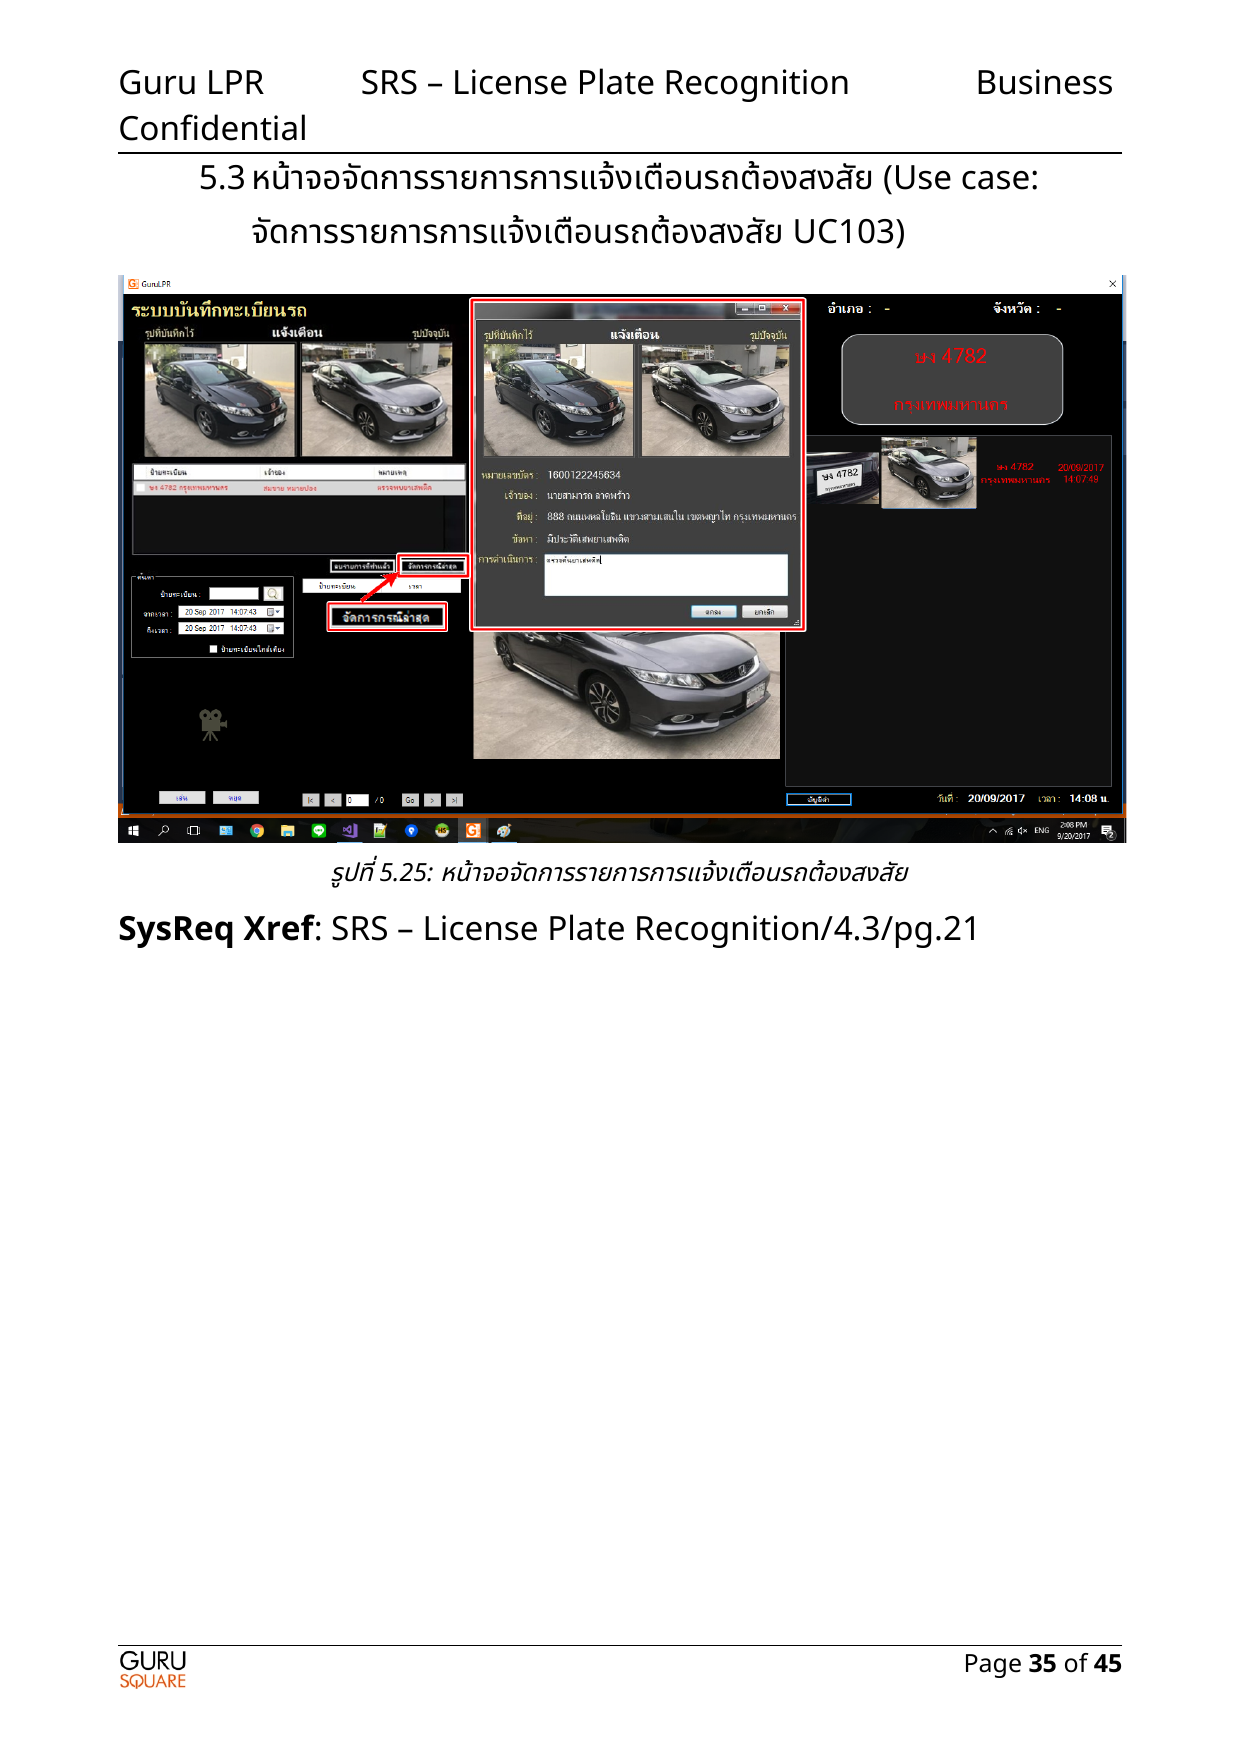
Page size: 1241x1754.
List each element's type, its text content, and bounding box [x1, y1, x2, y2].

text SysReq Xref: SRS – License Plate Recognition/4.3/pg.16 [118, 905, 1122, 951]
picture [118, 1648, 188, 1690]
subtitle หน้าจอจัดการรายการการแจ้งเตือนรถต้องสงสัย (Use case: จัดการรายการการแจ้งเตือนรถต้องสงสัย UC103) [199, 154, 1122, 258]
picture [118, 275, 1127, 843]
